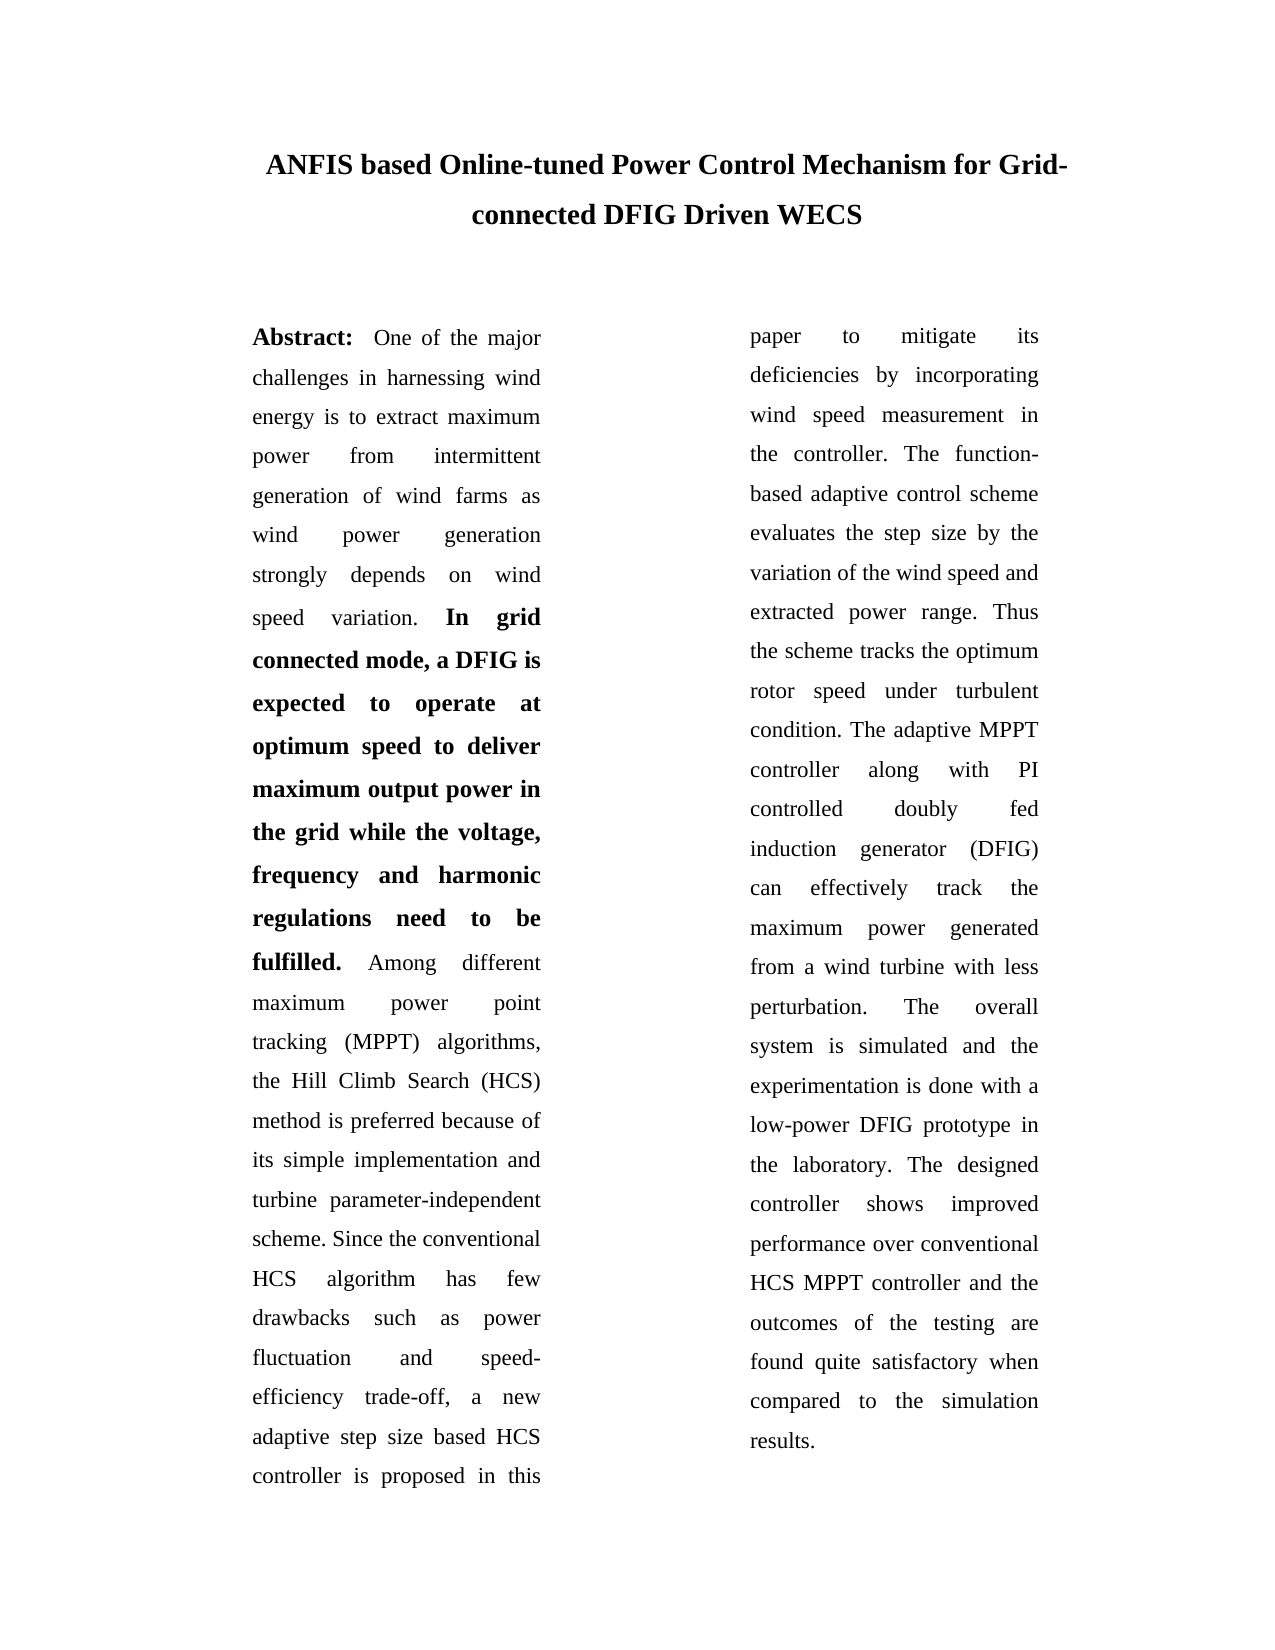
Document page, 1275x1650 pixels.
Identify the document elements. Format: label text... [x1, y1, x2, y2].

title ANFIS based Online-tuned Power Control Mechanism for Grid-connected DFIG Driven WECS [236, 147, 1098, 231]
text Abstract: One of the major challenges in harnessing wind energy is to extract maximum power from intermittent generation of wind farms as wind power generation strongly depends on wind speed variation. In grid connected mode, a DFIG is expected to operate at optimum speed to deliver maximum output power in the grid while the voltage, frequency and harmonic regulations need to be fulfilled. Among different maximum power point tracking (MPPT) algorithms, the Hill Climb Search (HCS) method is preferred because of its simple implementation and turbine parameter-independent scheme. Since the conventional HCS algorithm has few drawbacks such as power fluctuation and speed-efficiency trade-off, a new adaptive step size based HCS controller is proposed in this paper to mitigate its deficiencies by incorporating wind speed measurement in the controller. The function-based adaptive control scheme evaluates the step size by the variation of the wind speed and extracted power range. Thus the scheme tracks the optimum rotor speed under turbulent condition. The adaptive MPPT controller along with PI controlled doubly fed induction generator (DFIG) can effectively track the maximum power generated from a wind turbine with less perturbation. The overall system is simulated and the experimentation is done with a low-power DFIG prototype in the laboratory. The designed controller shows improved performance over conventional HCS MPPT controller and the outcomes of the testing are found quite satisfactory when compared to the simulation results. [750, 322, 1039, 1453]
text Abstract: One of the major challenges in harnessing wind energy is to extract maximum power from intermittent generation of wind farms as wind power generation strongly depends on wind speed variation. In grid connected mode, a DFIG is expected to operate at optimum speed to deliver maximum output power in the grid while the voltage, frequency and harmonic regulations need to be fulfilled. Among different maximum power point tracking (MPPT) algorithms, the Hill Climb Search (HCS) method is preferred because of its simple implementation and turbine parameter-independent scheme. Since the conventional HCS algorithm has few drawbacks such as power fluctuation and speed-efficiency trade-off, a new adaptive step size based HCS controller is proposed in this paper to mitigate its deficiencies by incorporating wind speed measurement in the controller. The function-based adaptive control scheme evaluates the step size by the variation of the wind speed and extracted power range. Thus the scheme tracks the optimum rotor speed under turbulent condition. The adaptive MPPT controller along with PI controlled doubly fed induction generator (DFIG) can effectively track the maximum power generated from a wind turbine with less perturbation. The overall system is simulated and the experimentation is done with a low-power DFIG prototype in the laboratory. The designed controller shows improved performance over conventional HCS MPPT controller and the outcomes of the testing are found quite satisfactory when compared to the simulation results. [252, 322, 541, 1489]
